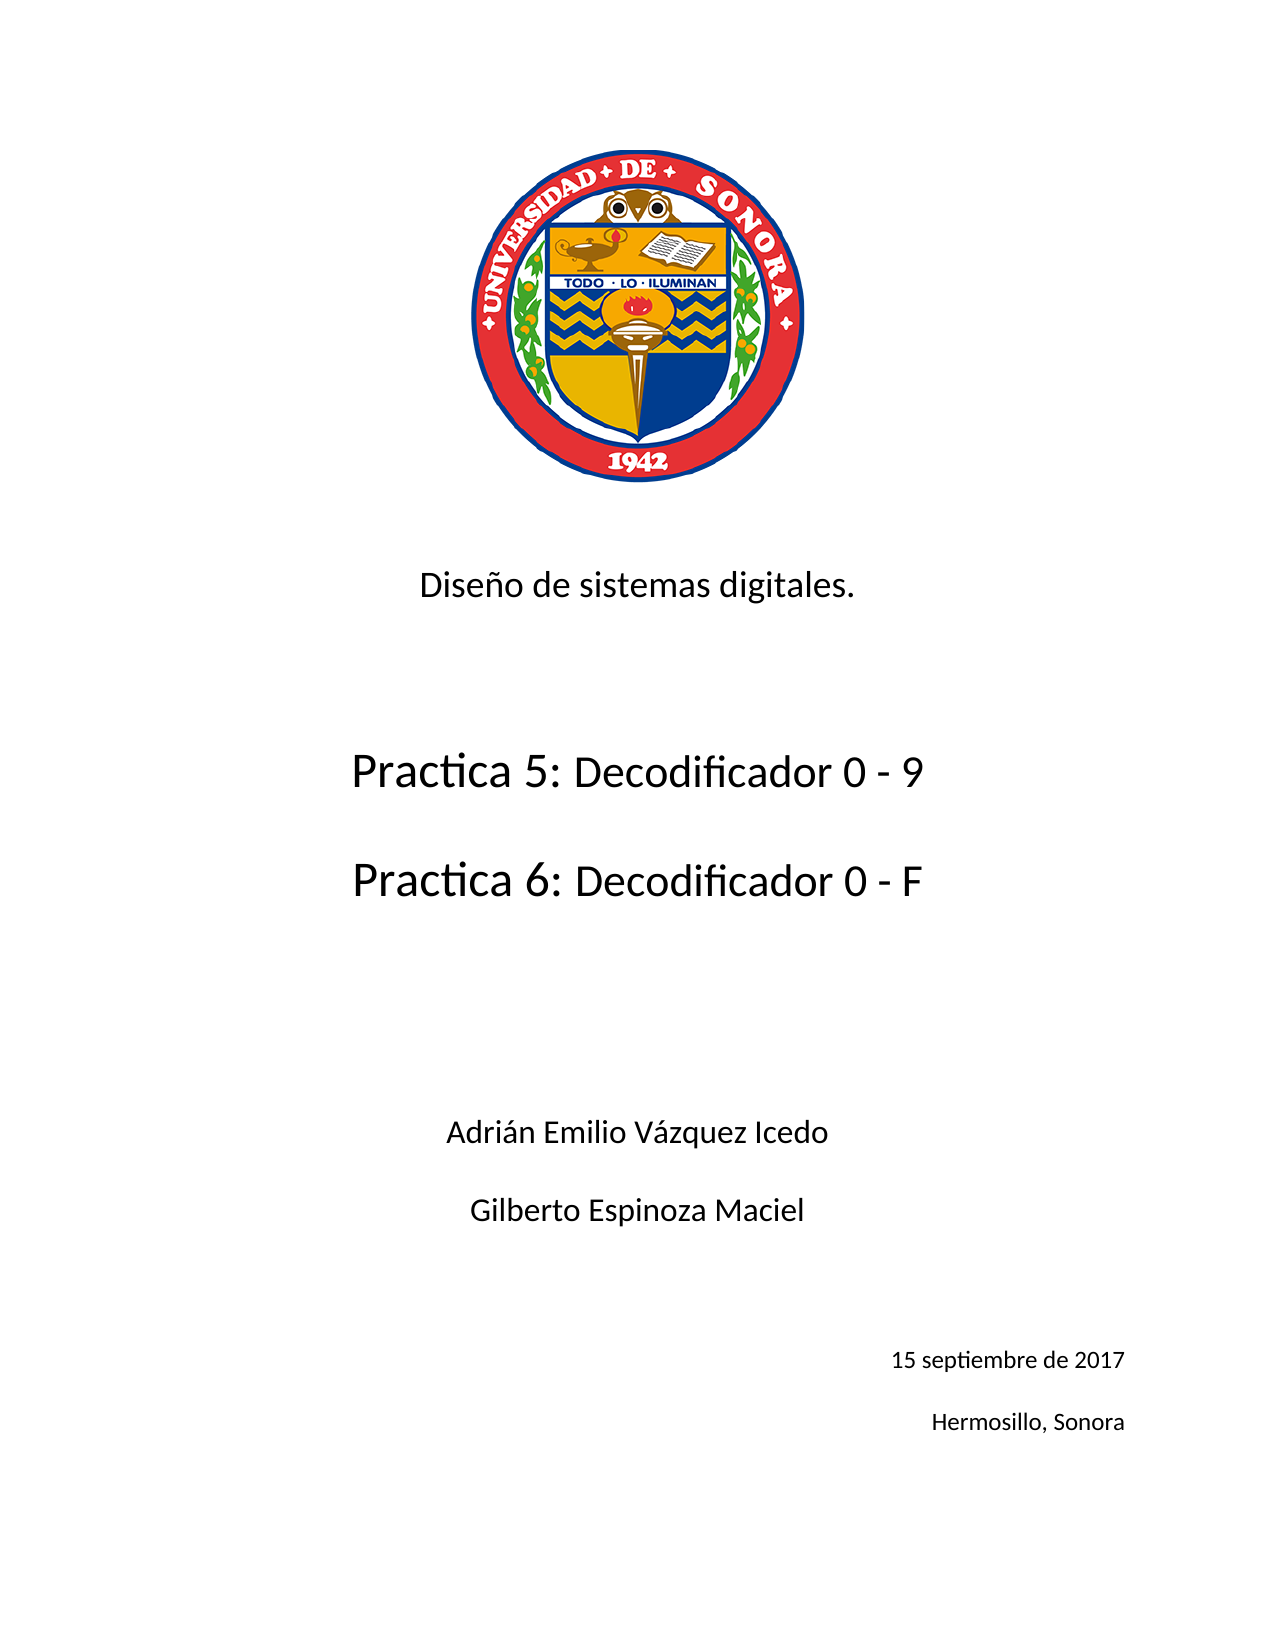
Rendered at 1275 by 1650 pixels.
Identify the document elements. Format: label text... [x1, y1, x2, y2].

text 15 septiembre de 2017 [150, 1344, 1125, 1375]
text Gilberto Espinoza Maciel [150, 1189, 1125, 1229]
text Practica 6: Decodificador 0 - F [150, 847, 1125, 908]
text Diseño de sistemas digitales. [150, 561, 1125, 606]
text Practica 5: Decodificador 0 - 9 [150, 739, 1125, 800]
picture [470, 150, 805, 491]
text Adrián Emilio Vázquez Icedo [150, 1111, 1125, 1152]
text Hermosillo, Sonora [150, 1407, 1125, 1437]
